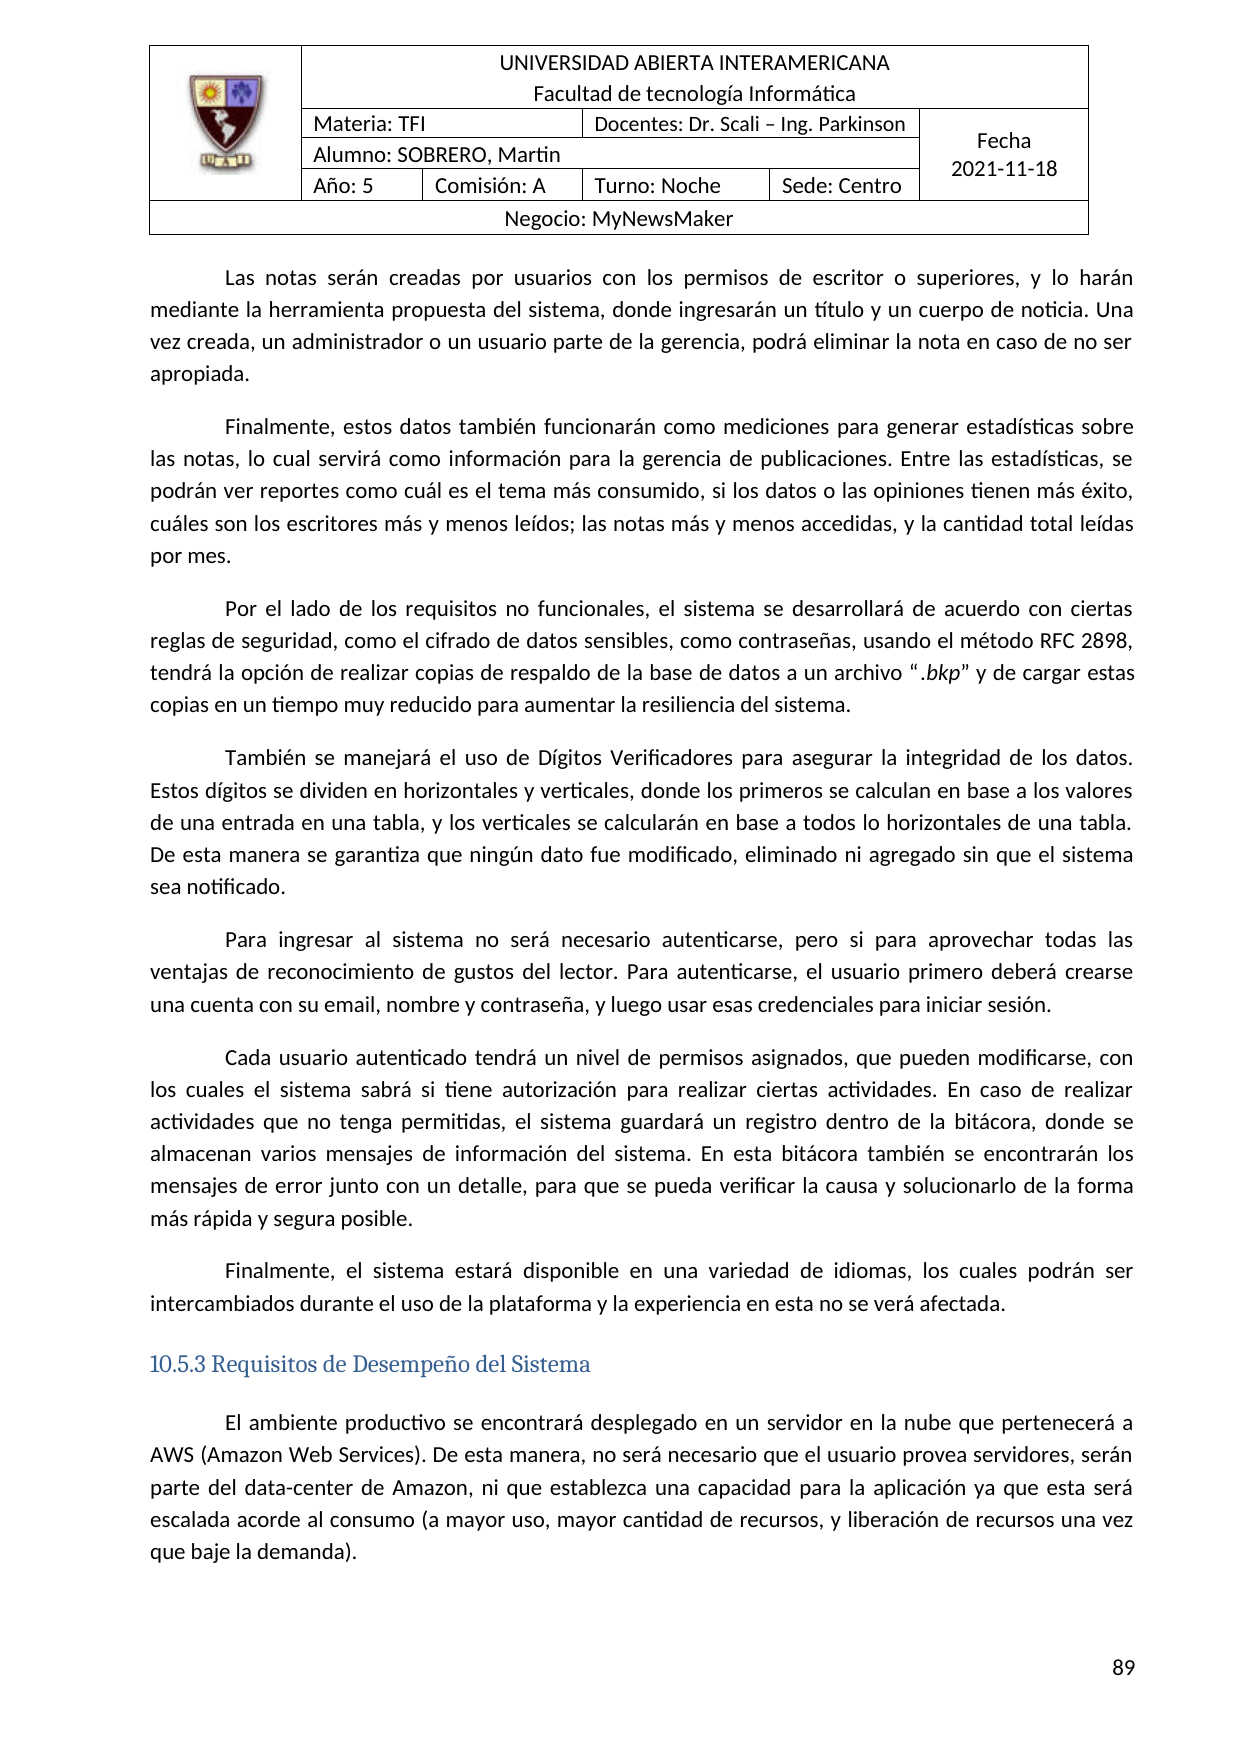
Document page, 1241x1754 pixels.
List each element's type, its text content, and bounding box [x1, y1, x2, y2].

subtitle 10.5.3 Requisitos de Desempeño del Sistema [150, 1350, 1135, 1379]
text Finalmente, estos datos también funcionarán como mediciones para generar estadísticas sobre las notas, lo cual servirá como información para la gerencia de publicaciones. Entre las estadísticas, se podrán ver reportes como cuál es el tema más consumido, si los datos o las opiniones tienen más éxito, cuáles son los escritores más y menos leídos; las notas más y menos accedidas, y la cantidad total leídas por mes. [150, 412, 1135, 569]
text El ambiente productivo se encontrará desplegado en un servidor en la nube que pertenecerá a AWS (Amazon Web Services). De esta manera, no será necesario que el usuario provea servidores, serán parte del data-center de Amazon, ni que establezca una capacidad para la aplicación ya que esta será escalada acorde al consumo (a mayor uso, mayor cantidad de recursos, y liberación de recursos una vez que baje la demanda). [150, 1408, 1135, 1565]
text Cada usuario autenticado tendrá un nivel de permisos asignados, que pueden modificarse, con los cuales el sistema sabrá si tiene autorización para realizar ciertas actividades. En caso de realizar actividades que no tenga permitidas, el sistema guardará un registro dentro de la bitácora, donde se almacenan varios mensajes de información del sistema. En esta bitácora también se encontrarán los mensajes de error junto con un detalle, para que se pueda verificar la causa y solucionarlo de la forma más rápida y segura posible. [150, 1043, 1135, 1232]
text Por el lado de los requisitos no funcionales, el sistema se desarrollará de acuerdo con ciertas reglas de seguridad, como el cifrado de datos sensibles, como contraseñas, usando el método RFC 2898, tendrá la opción de realizar copias de respaldo de la base de datos a un archivo “.bkp” y de cargar estas copias en un tiempo muy reducido para aumentar la resiliencia del sistema. [150, 594, 1135, 718]
text También se manejará el uso de Dígitos Verificadores para asegurar la integridad de los datos. Estos dígitos se dividen en horizontales y verticales, donde los primeros se calculan en base a los valores de una entrada en una tabla, y los verticales se calcularán en base a todos lo horizontales de una tabla. De esta manera se garantiza que ningún dato fue modificado, eliminado ni agregado sin que el sistema sea notificado. [150, 743, 1135, 900]
picture [175, 67, 276, 180]
text Finalmente, el sistema estará disponible en una variedad de idiomas, los cuales podrán ser intercambiados durante el uso de la plataforma y la experiencia en esta no se verá afectada. [150, 1257, 1135, 1317]
text Para ingresar al sistema no será necesario autenticarse, pero si para aprovechar todas las ventajas de reconocimiento de gustos del lector. Para autenticarse, el usuario primero deberá crearse una cuenta con su email, nombre y contraseña, y luego usar esas credenciales para iniciar sesión. [150, 925, 1135, 1018]
text Las notas serán creadas por usuarios con los permisos de escritor o superiores, y lo harán mediante la herramienta propuesta del sistema, donde ingresarán un título y un cuerpo de noticia. Una vez creada, un administrador o un usuario parte de la gerencia, podrá eliminar la nota en caso de no ser apropiada. [150, 263, 1135, 387]
